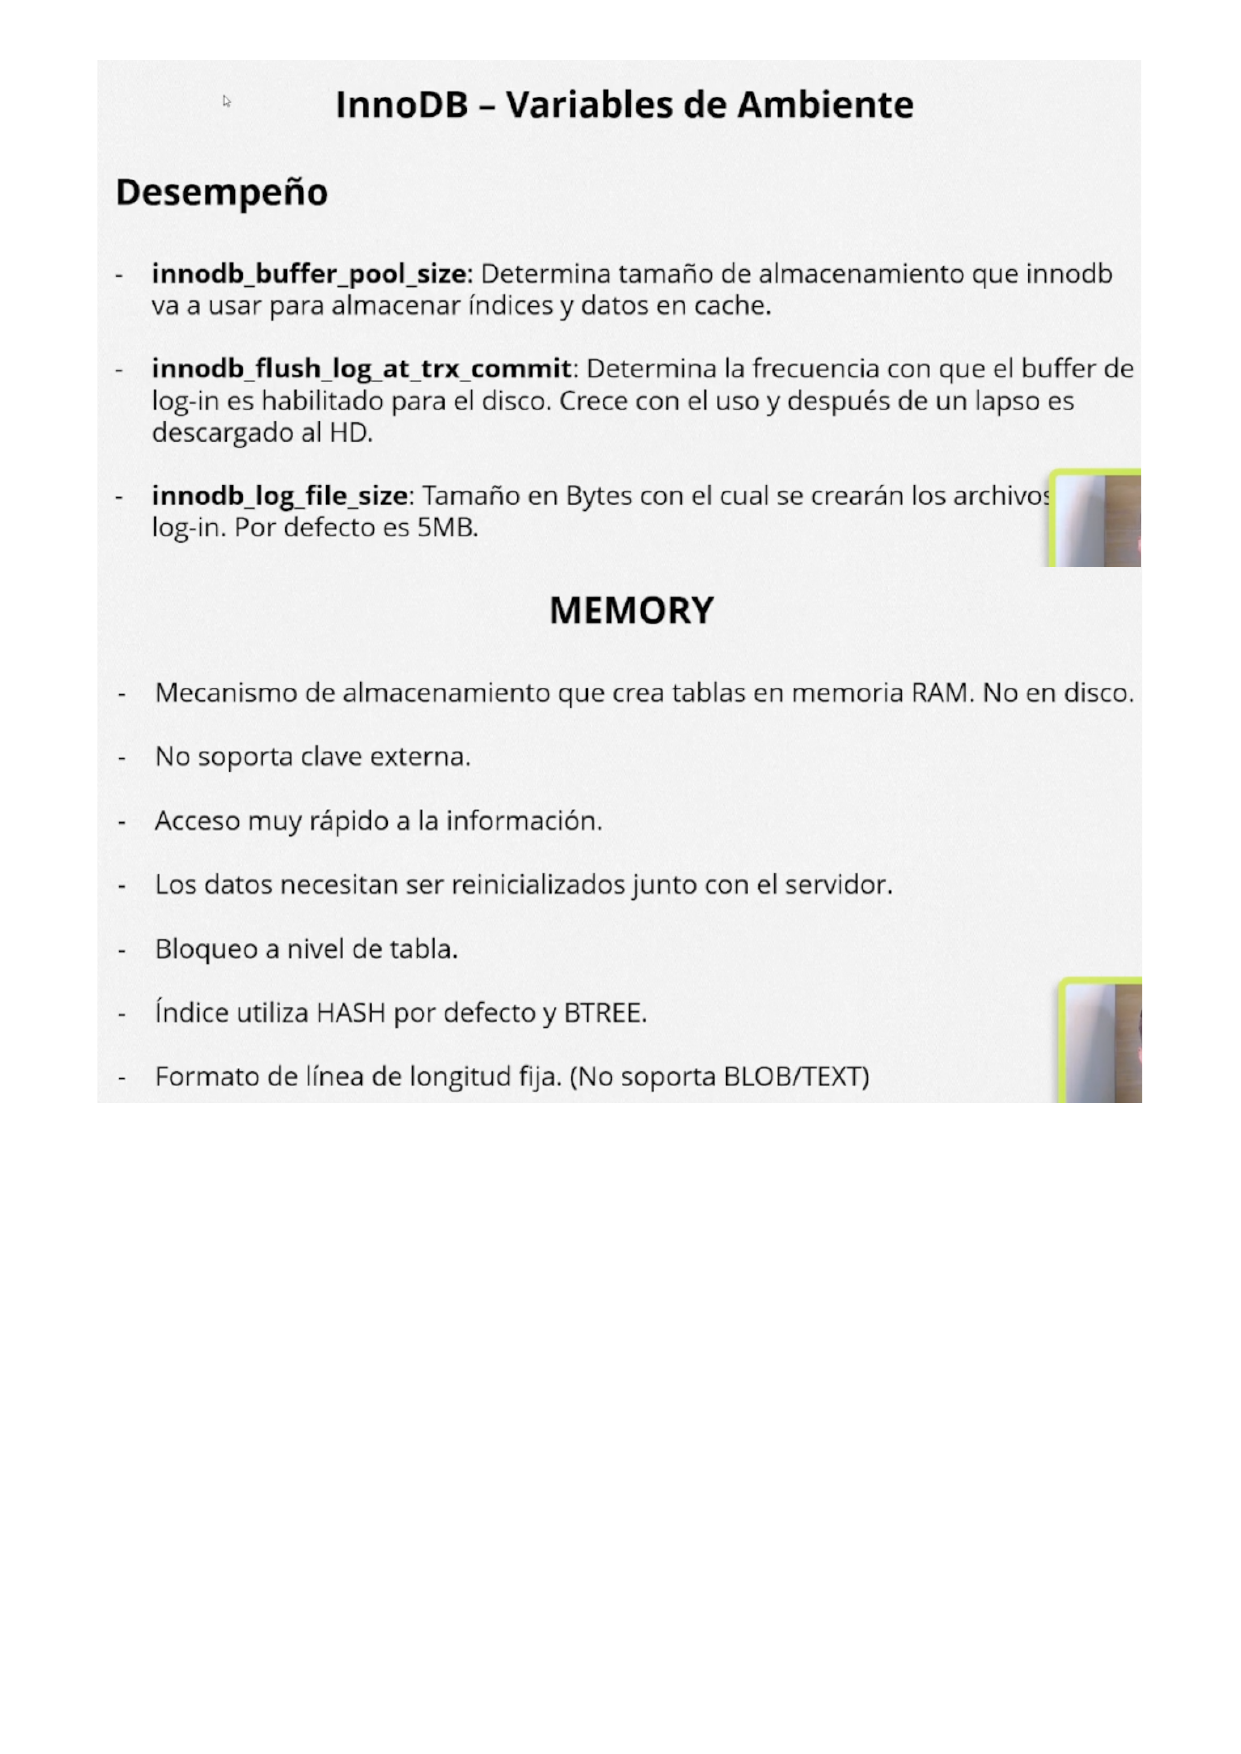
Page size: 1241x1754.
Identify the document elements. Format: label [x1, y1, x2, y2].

picture [97, 60, 1143, 1103]
